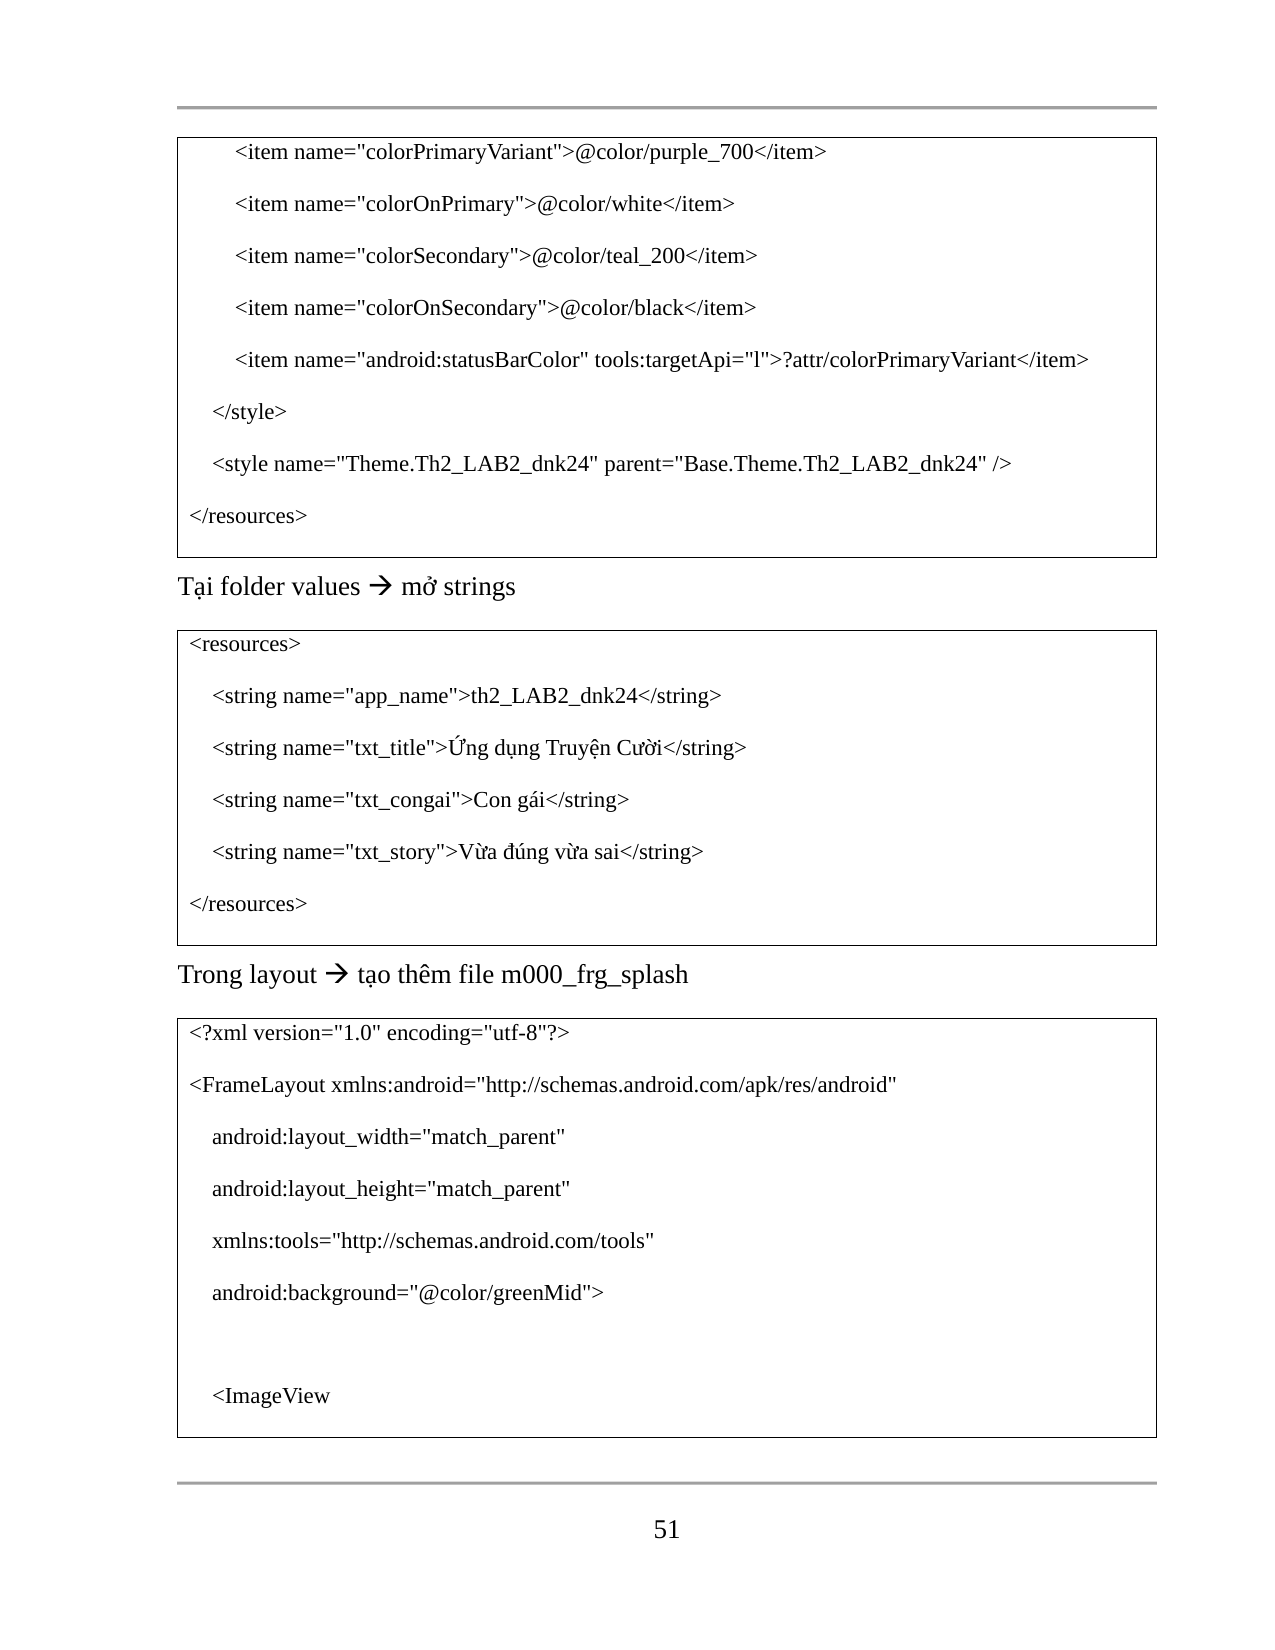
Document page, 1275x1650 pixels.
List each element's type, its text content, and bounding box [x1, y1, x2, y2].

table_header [178, 138, 1156, 557]
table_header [178, 1019, 1156, 1437]
text Tại folder values mở strings [177, 570, 1156, 601]
text Trong layout tạo thêm file m000_frg_splash [177, 958, 1156, 989]
table_header <resources> <string name="app_name">th2_LAB2_dnk24</string> <string name="txt_title">Ứng dụng Truyện Cười</string> <string name="txt_congai">Con gái</string> <string name="txt_story">Vừa đúng vừa sai</string> </resources> [178, 631, 1156, 945]
